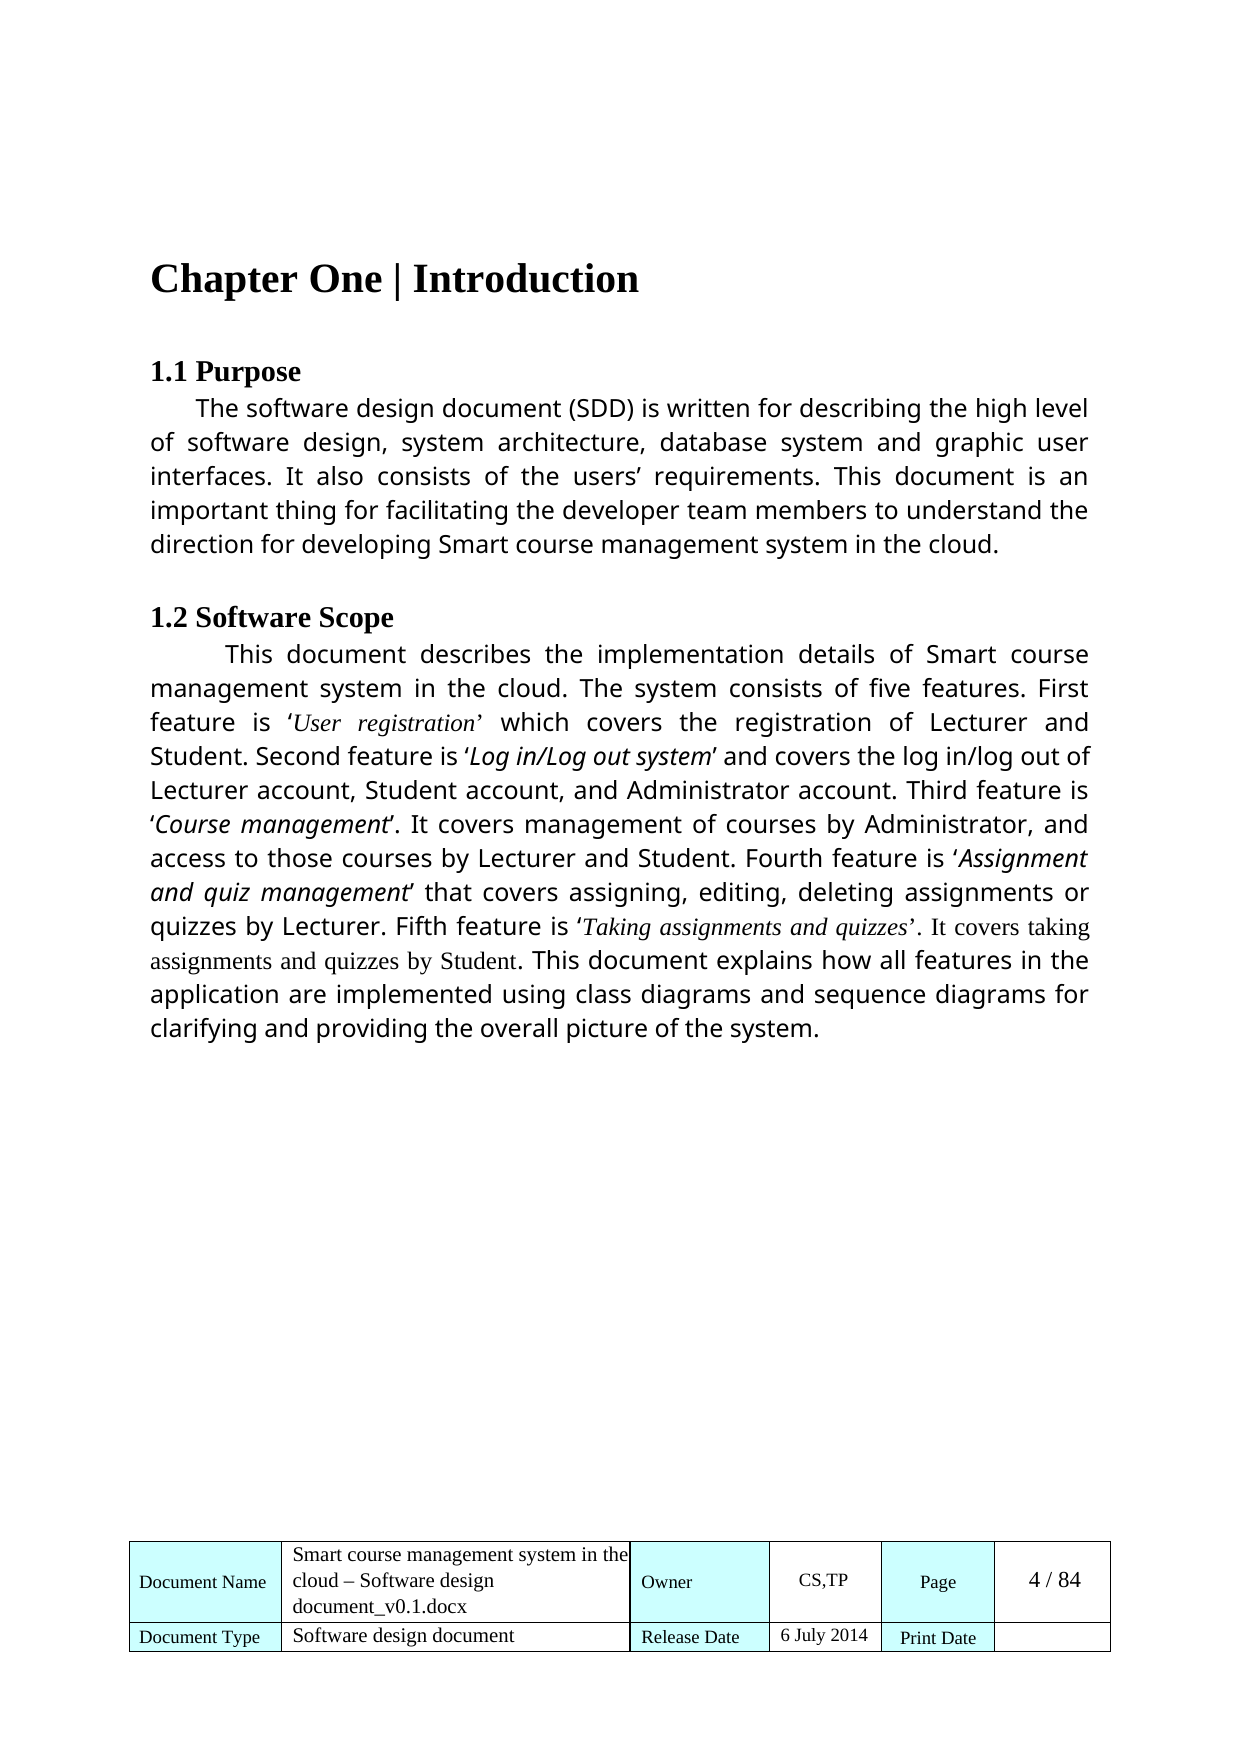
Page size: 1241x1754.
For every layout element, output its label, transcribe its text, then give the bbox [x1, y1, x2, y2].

subtitle Purpose [150, 353, 1090, 388]
subtitle Chapter One | Introduction [150, 254, 1090, 302]
text This document describes the implementation details of Smart course management system in the cloud. The system consists of five features. First feature is ‘User registration’ which covers the registration of Lecturer and Student. Second feature is ‘Log in/Log out system’ and covers the log in/log out of Lecturer account, Student account, and Administrator account. Third feature is ‘Course management’. It covers management of courses by Administrator, and access to those courses by Lecturer and Student. Fourth feature is ‘Assignment and quiz management’ that covers assigning, editing, deleting assignments or quizzes by Lecturer. Fifth feature is ‘Taking assignments and quizzes’. It covers taking assignments and quizzes by Student. This document explains how all features in the application are implemented using class diagrams and sequence diagrams for clarifying and providing the overall picture of the system. [150, 636, 1090, 1045]
text The software design document (SDD) is written for describing the high level of software design, system architecture, database system and graphic user interfaces. It also consists of the users’ requirements. This document is an important thing for facilitating the developer team members to understand the direction for developing Smart course management system in the cloud. [150, 391, 1090, 561]
subtitle 1.2 Software Scope [150, 599, 1090, 634]
